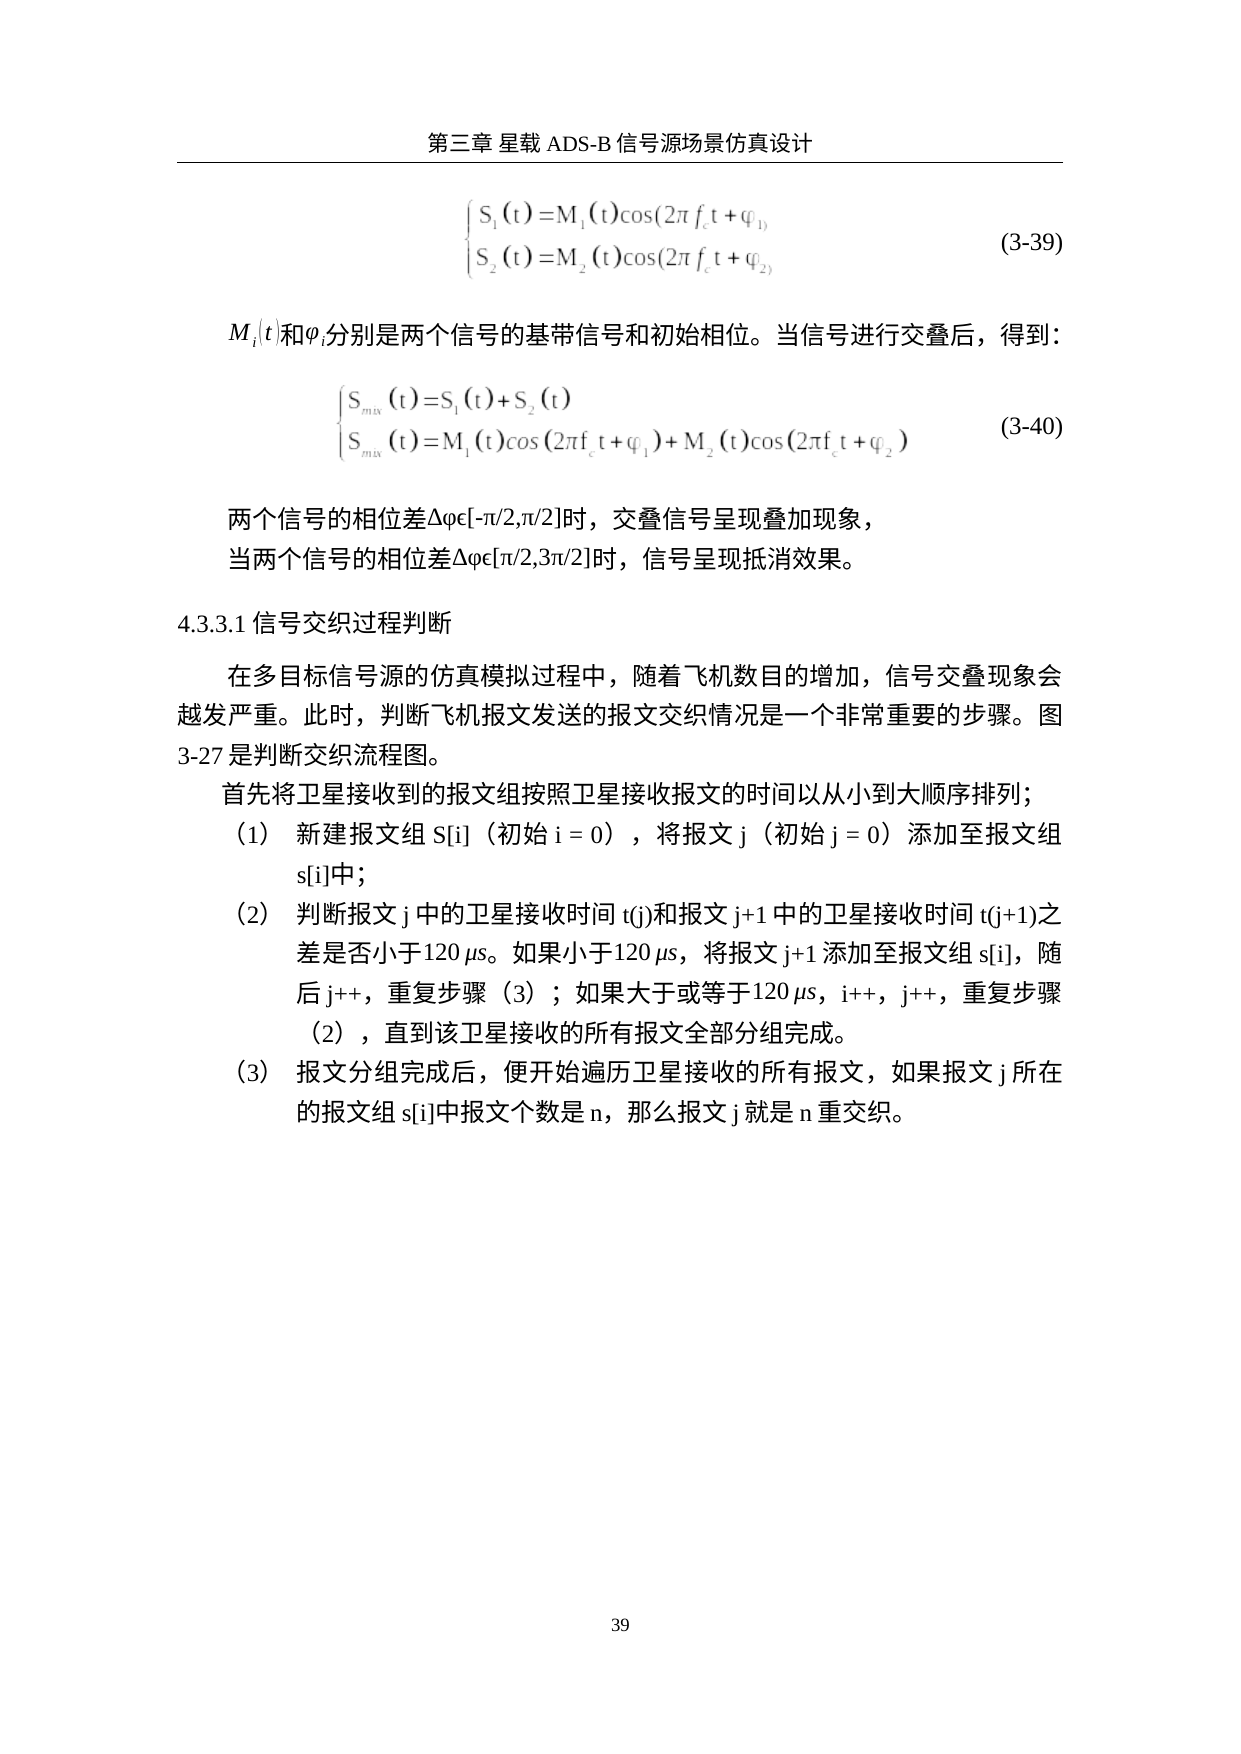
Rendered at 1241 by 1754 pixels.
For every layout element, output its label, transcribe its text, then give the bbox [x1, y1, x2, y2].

text (3-39) [177, 182, 1063, 301]
text 首先将卫星接收到的报文组按照卫星接收报文的时间以从小到大顺序排列； [222, 773, 1063, 813]
text 当两个信号的相位差时，信号呈现抵消效果。 [177, 537, 1063, 577]
list 报文分组完成后，便开始遍历卫星接收的所有报文，如果报文j所在的报文组s[i]中报文个数是n，那么报文j就是n重交织。 [222, 1051, 1063, 1131]
text 4.3.3.1 信号交织过程判断 [177, 602, 1063, 642]
text 和分别是两个信号的基带信号和初始相位。当信号进行交叠后，得到： [177, 314, 1063, 354]
text 在多目标信号源的仿真模拟过程中，随着飞机数目的增加，信号交叠现象会越发严重。此时，判断飞机报文发送的报文交织情况是一个非常重要的步骤。图3-27是判断交织流程图。 [177, 654, 1063, 773]
text (3-40) [177, 366, 1063, 485]
list 新建报文组S[i]（初始i = 0），将报文j（初始j = 0）添加至报文组s[i]中； [222, 813, 1063, 892]
list 判断报文j中的卫星接收时间t(j)和报文j+1中的卫星接收时间t(j+1)之差是否小于。如果小于，将报文j+1添加至报文组s[i]，随后j++，重复步骤（3）；如果大于或等于，i++，j++，重复步骤（2），直到该卫星接收的所有报文全部分组完成。 [222, 892, 1063, 1051]
text 两个信号的相位差时，交叠信号呈现叠加现象， [177, 498, 1063, 537]
